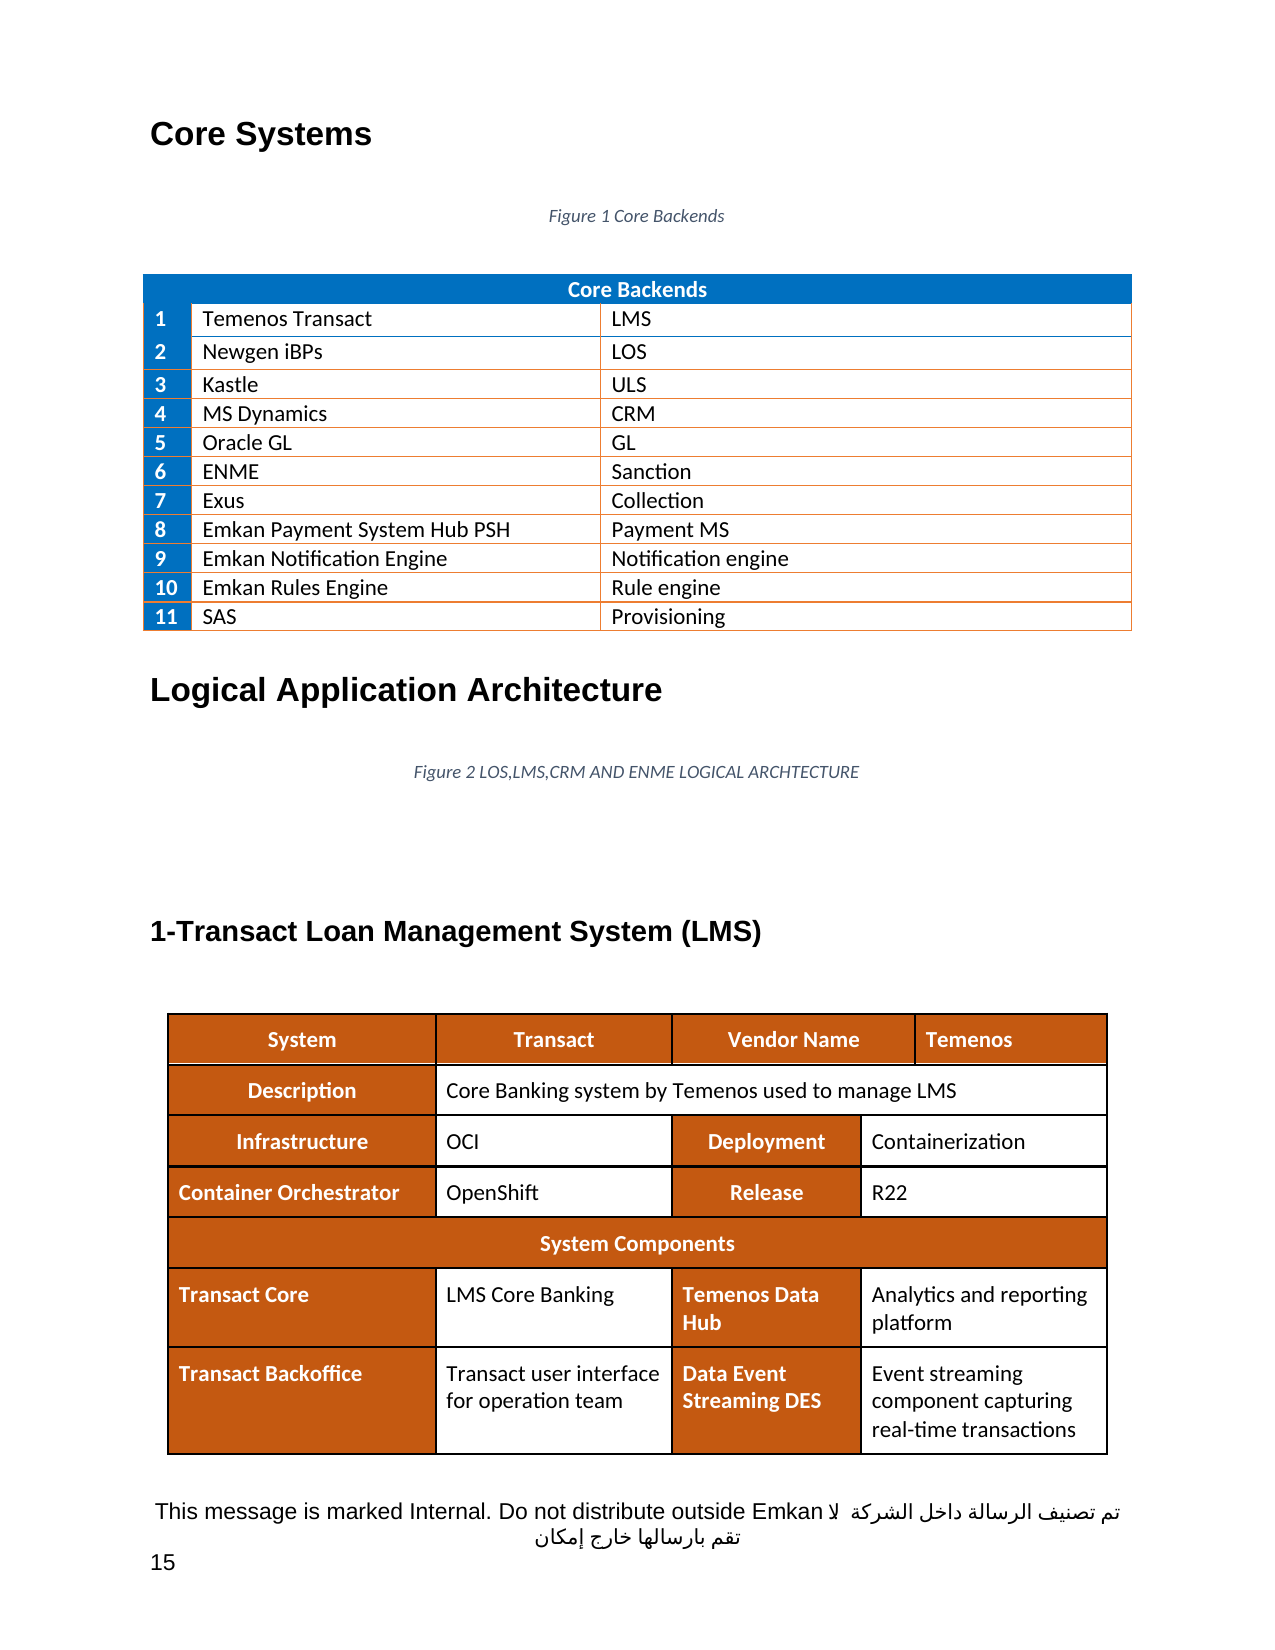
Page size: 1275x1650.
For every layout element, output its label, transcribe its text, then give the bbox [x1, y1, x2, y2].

table_cell 1 [144, 304, 191, 336]
table_header Core Backends [144, 275, 1131, 303]
table_cell R22 [862, 1168, 1106, 1216]
subtitle 1-Transact Loan Management System (LMS) [150, 914, 1125, 948]
table_cell Exus [192, 486, 600, 514]
table_cell Deployment [673, 1116, 860, 1165]
table_cell 7 [144, 486, 191, 514]
table_cell Analytics and reporting platform [862, 1269, 1106, 1346]
table_cell OCI [437, 1116, 671, 1165]
table_cell Release [673, 1168, 860, 1216]
table_cell GL [601, 428, 1131, 456]
table_cell 3 [144, 370, 191, 398]
table_cell 11 [144, 603, 191, 630]
table_cell Core Banking system by Temenos used to manage LMS [437, 1066, 1106, 1114]
table_cell CRM [601, 399, 1131, 427]
table_cell Container Orchestrator [169, 1168, 435, 1216]
table_cell 5 [144, 428, 191, 456]
table_cell LMS [601, 304, 1131, 336]
subtitle Logical Application Architecture [150, 670, 1125, 709]
table_cell Temenos Transact [192, 304, 600, 336]
table_cell Collection [601, 486, 1131, 514]
table_cell 9 [144, 544, 191, 572]
table_cell Description [169, 1066, 435, 1114]
table_cell Rule engine [601, 573, 1131, 601]
table_cell 6 [144, 457, 191, 485]
table_cell Provisioning [601, 603, 1131, 630]
table_header Vendor Name [673, 1015, 914, 1063]
table_cell Data Event Streaming DES [673, 1348, 860, 1453]
subtitle Core Systems [150, 114, 1125, 152]
table_cell LMS Core Banking [437, 1269, 671, 1346]
table_cell Infrastructure [169, 1116, 435, 1165]
table_cell 4 [144, 399, 191, 427]
table_cell ULS [601, 370, 1131, 398]
table_header System [169, 1015, 435, 1063]
table_cell Oracle GL [192, 428, 600, 456]
table_cell Sanction [601, 457, 1131, 485]
table_cell Transact Core [169, 1269, 435, 1346]
table_cell SAS [192, 603, 600, 630]
table_header Temenos [916, 1015, 1106, 1063]
table_cell Emkan Payment System Hub PSH [192, 515, 600, 543]
table_cell Temenos Data Hub [673, 1269, 860, 1346]
text Figure 1 Core Backends [150, 204, 1125, 227]
table_cell Payment MS [601, 515, 1131, 543]
table_cell Containerization [862, 1116, 1106, 1165]
table_cell Event streaming component capturing real-time transactions [862, 1348, 1106, 1453]
text Figure 2 LOS,LMS,CRM AND ENME LOGICAL ARCHTECTURE [150, 761, 1125, 783]
table_header Transact [437, 1015, 671, 1063]
table_cell Transact user interface for operation team [437, 1348, 671, 1453]
table_cell ENME [192, 457, 600, 485]
table_cell Notification engine [601, 544, 1131, 572]
table_cell Emkan Notification Engine [192, 544, 600, 572]
table_cell System Components [169, 1218, 1106, 1267]
table_cell OpenShift [437, 1168, 671, 1216]
table_cell LOS [601, 337, 1131, 369]
table_cell Kastle [192, 370, 600, 398]
table_cell Transact Backoffice [169, 1348, 435, 1453]
table_cell MS Dynamics [192, 399, 600, 427]
table_cell 2 [144, 337, 191, 369]
table_cell 8 [144, 515, 191, 543]
table_cell 10 [144, 573, 191, 601]
table_cell Emkan Rules Engine [192, 573, 600, 601]
table_cell Newgen iBPs [192, 337, 600, 369]
